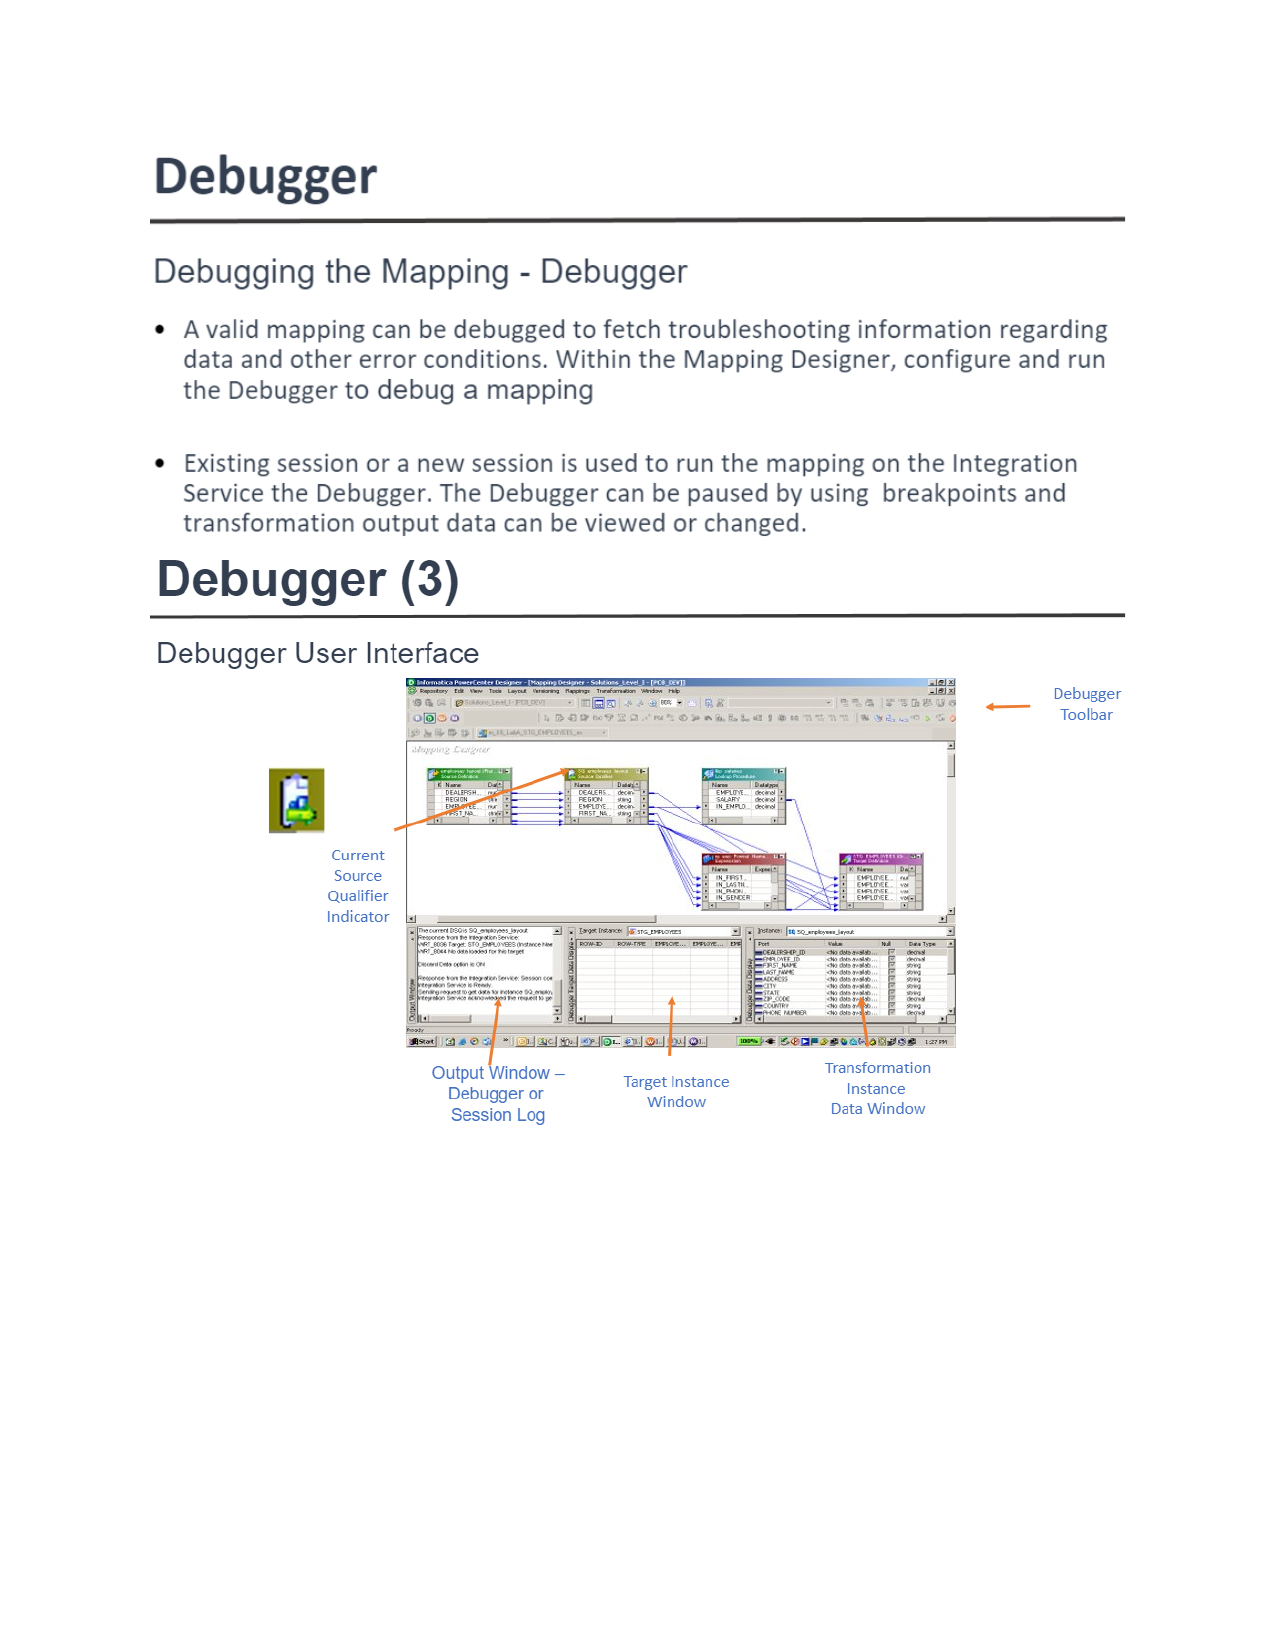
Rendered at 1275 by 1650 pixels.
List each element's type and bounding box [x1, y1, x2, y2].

picture [150, 549, 1125, 1133]
picture [150, 150, 1125, 546]
